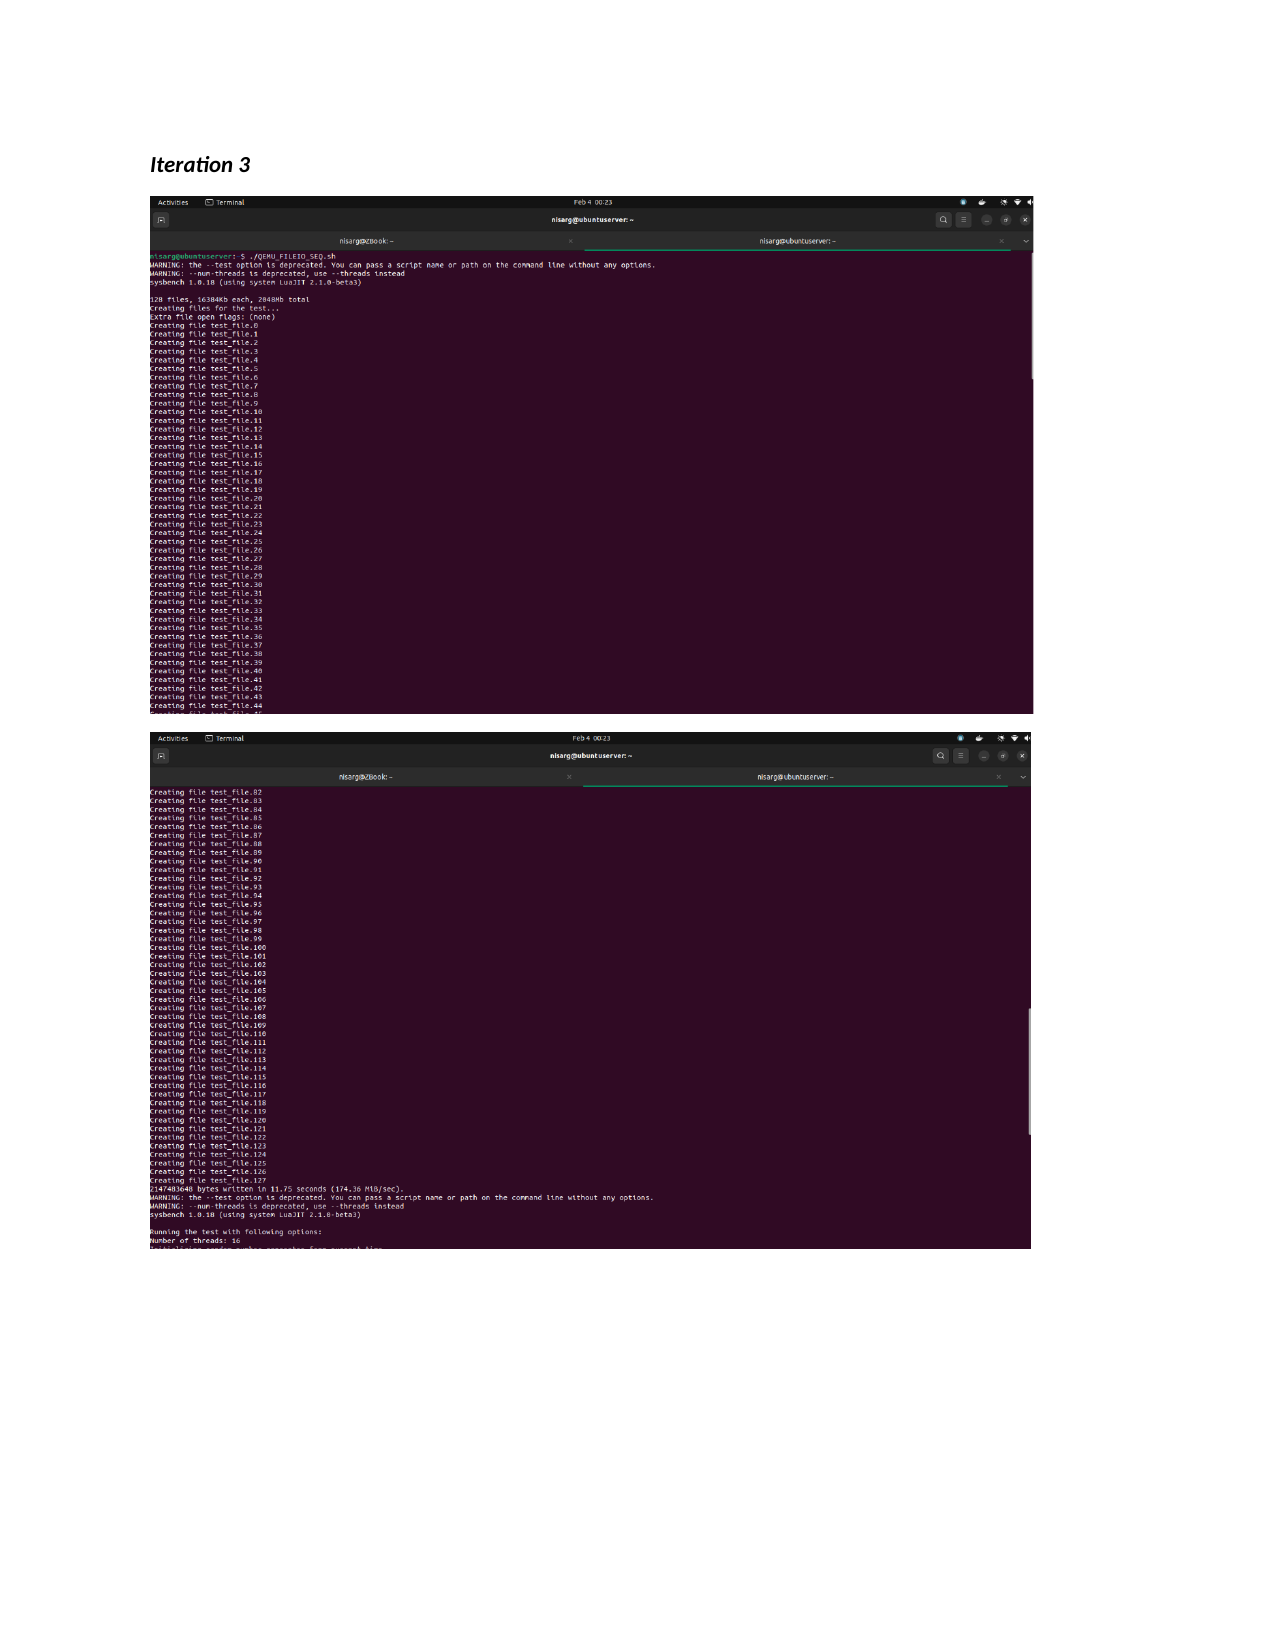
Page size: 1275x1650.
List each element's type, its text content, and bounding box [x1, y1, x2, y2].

picture [150, 196, 1034, 714]
picture [150, 732, 1031, 1249]
text Iteration 3 [150, 150, 1125, 178]
